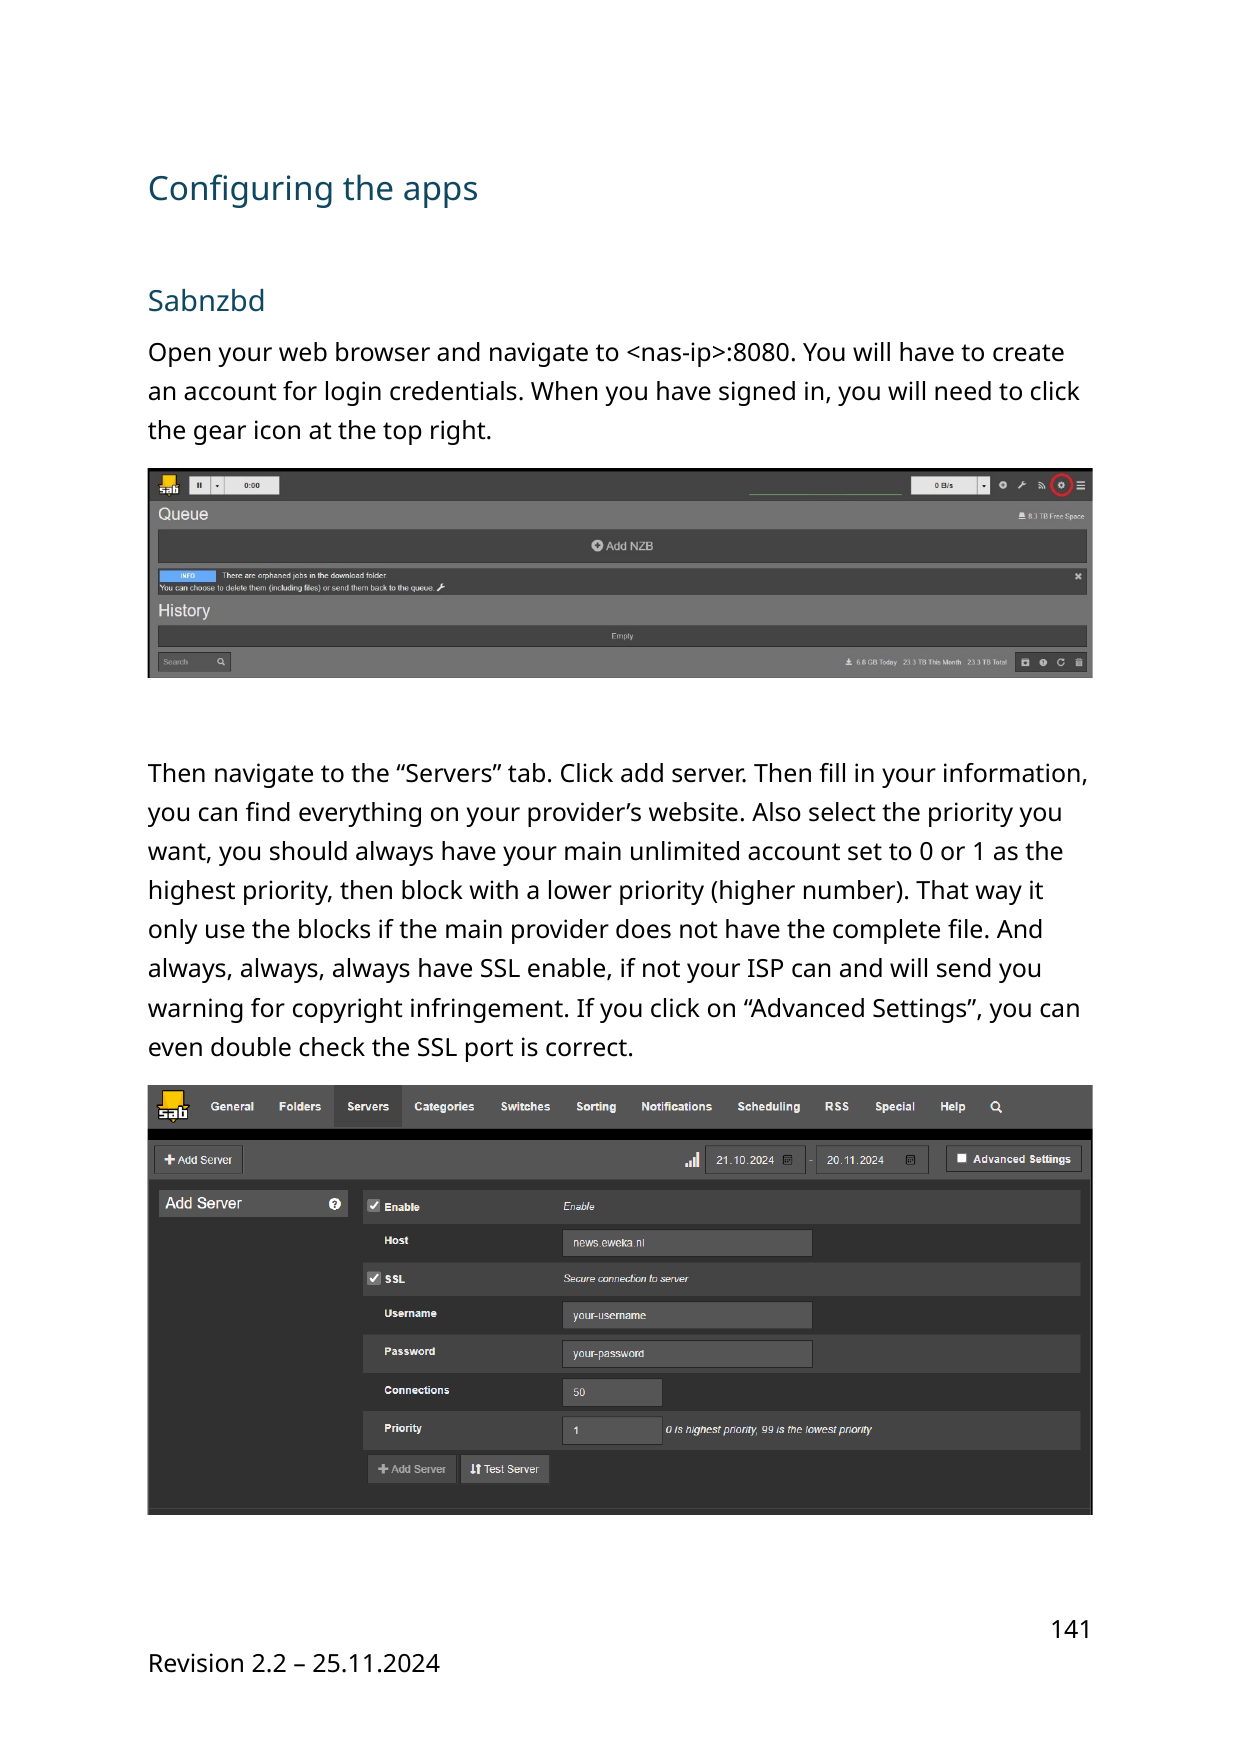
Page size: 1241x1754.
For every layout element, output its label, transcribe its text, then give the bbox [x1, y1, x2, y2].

subtitle Configuring the apps [148, 164, 1093, 210]
text Then navigate to the “Servers” tab. Click add server. Then fill in your information, you can find everything on your provider’s website. Also select the priority you want, you should always have your main unlimited account set to 0 or 1 as the highest priority, then block with a lower priority (higher number). That way it only use the blocks if the main provider does not have the complete file. And always, always, always have SSL enable, if not your ISP can and will send you warning for copyright infringement. If you click on “Advanced Settings”, you can even double check the SSL port is correct. [148, 755, 1093, 1063]
picture [147, 1085, 1093, 1515]
picture [147, 468, 1093, 678]
text Open your web browser and navigate to <nas-ip>:8080. You will have to create an account for login credentials. When you have signed in, you will need to click the gear icon at the top right. [148, 334, 1093, 447]
subtitle Sabnzbd [148, 281, 1093, 320]
